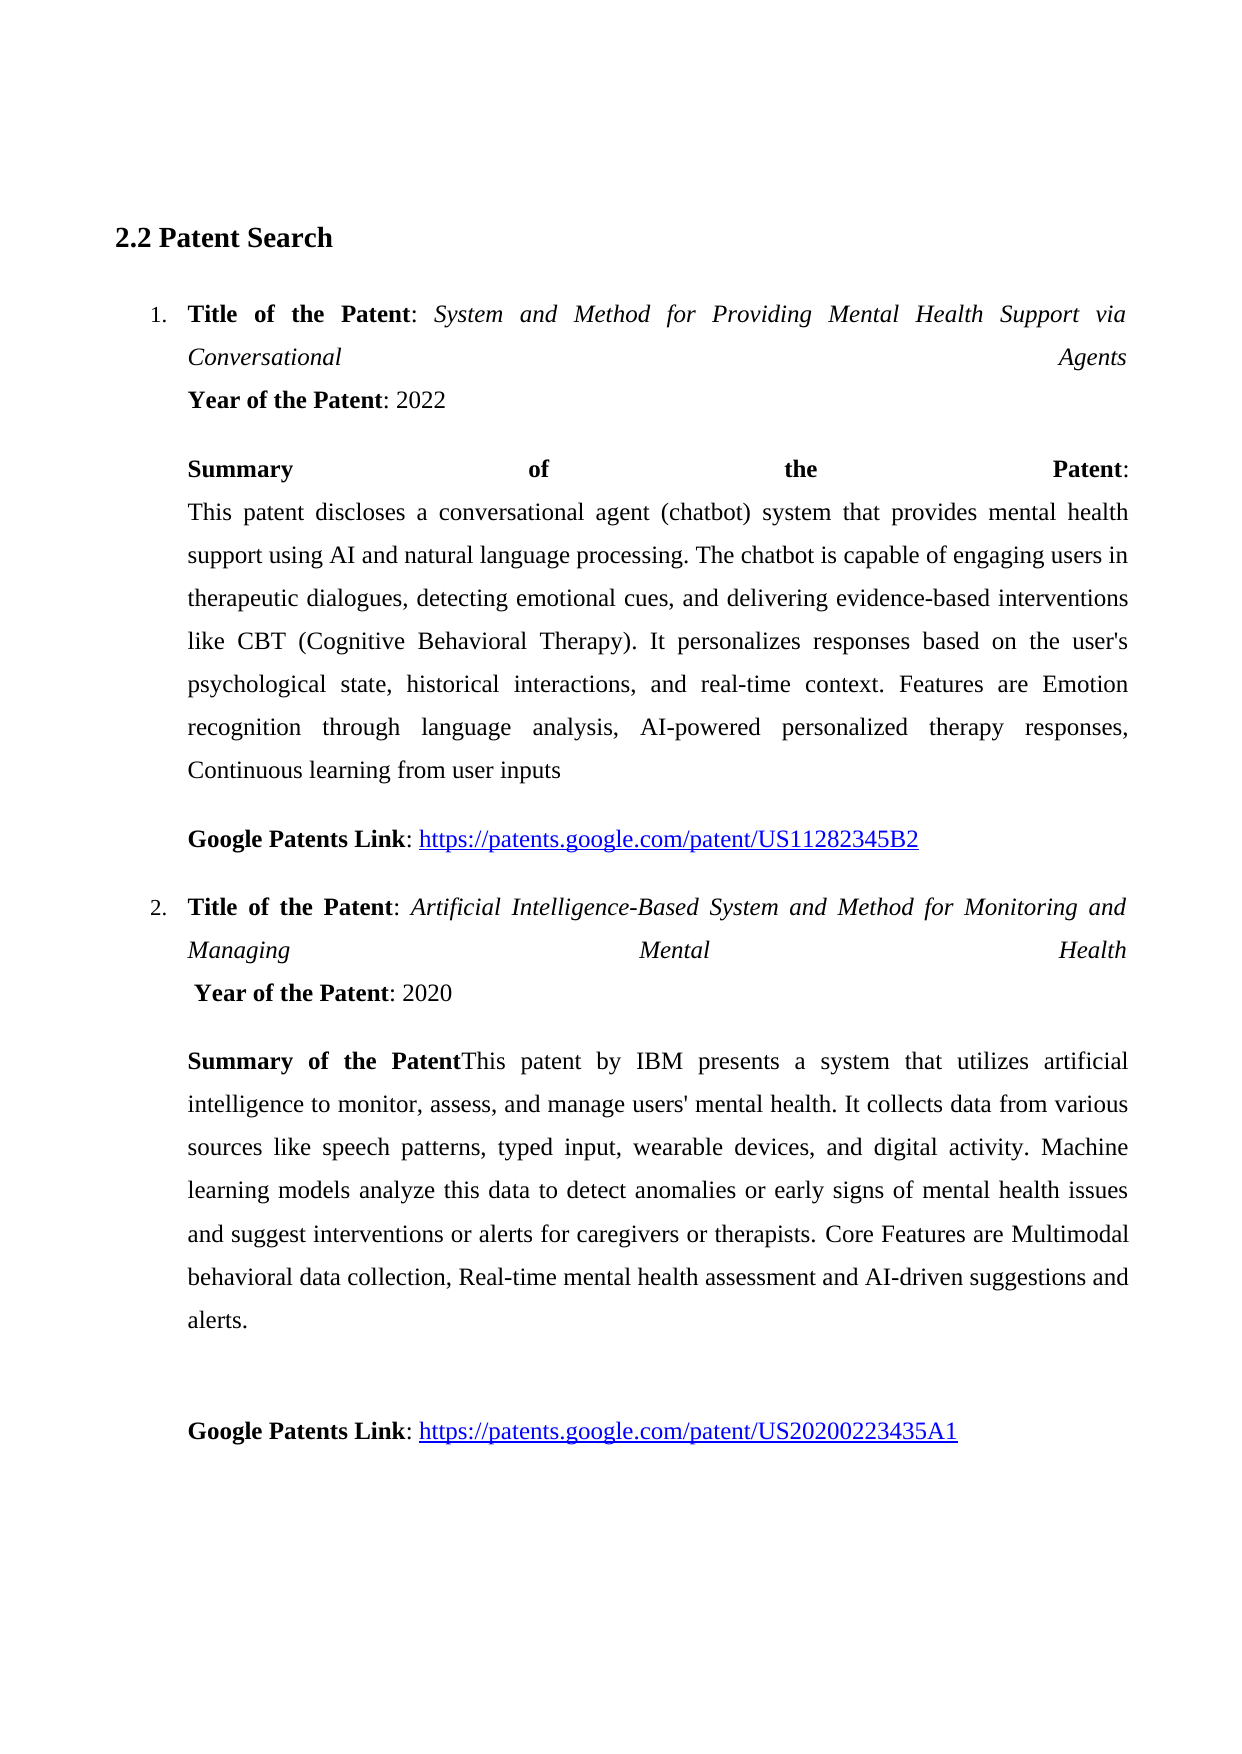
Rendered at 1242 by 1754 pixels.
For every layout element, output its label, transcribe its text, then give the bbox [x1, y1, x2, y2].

text Summary of the Patent: This patent discloses a conversational agent (chatbot) system that provides mental health support using AI and natural language processing. The chatbot is capable of engaging users in therapeutic dialogues, detecting emotional cues, and delivering evidence-based interventions like CBT (Cognitive Behavioral Therapy). It personalizes responses based on the user's psychological state, historical interactions, and real-time context. Features are Emotion recognition through language analysis, AI-powered personalized therapy responses, Continuous learning from user inputs [187, 454, 1129, 784]
text Summary of the PatentThis patent by IBM presents a system that utilizes artificial intelligence to monitor, assess, and manage users' mental health. It collects data from various sources like speech patterns, typed input, wearable devices, and digital activity. Machine learning models analyze this data to detect anomalies or early signs of mental health issues and suggest interventions or alerts for caregivers or therapists. Core Features are Multimodal behavioral data collection, Real-time mental health assessment and AI-driven suggestions and alerts. [187, 1046, 1129, 1334]
subtitle 2.2 Patent Search [114, 220, 1129, 253]
text Google Patents Link: https://patents.google.com/patent/US11282345B2 [187, 824, 1129, 852]
list Title of the Patent: Artificial Intelligence-Based System and Method for Monitoring and Managing Mental Health Year of the Patent: 2020 [150, 892, 1129, 1007]
list Title of the Patent: System and Method for Providing Mental Health Support via Conversational Agents Year of the Patent: 2022 [150, 299, 1129, 414]
text Google Patents Link: https://patents.google.com/patent/US20200223435A1 [187, 1373, 1129, 1445]
